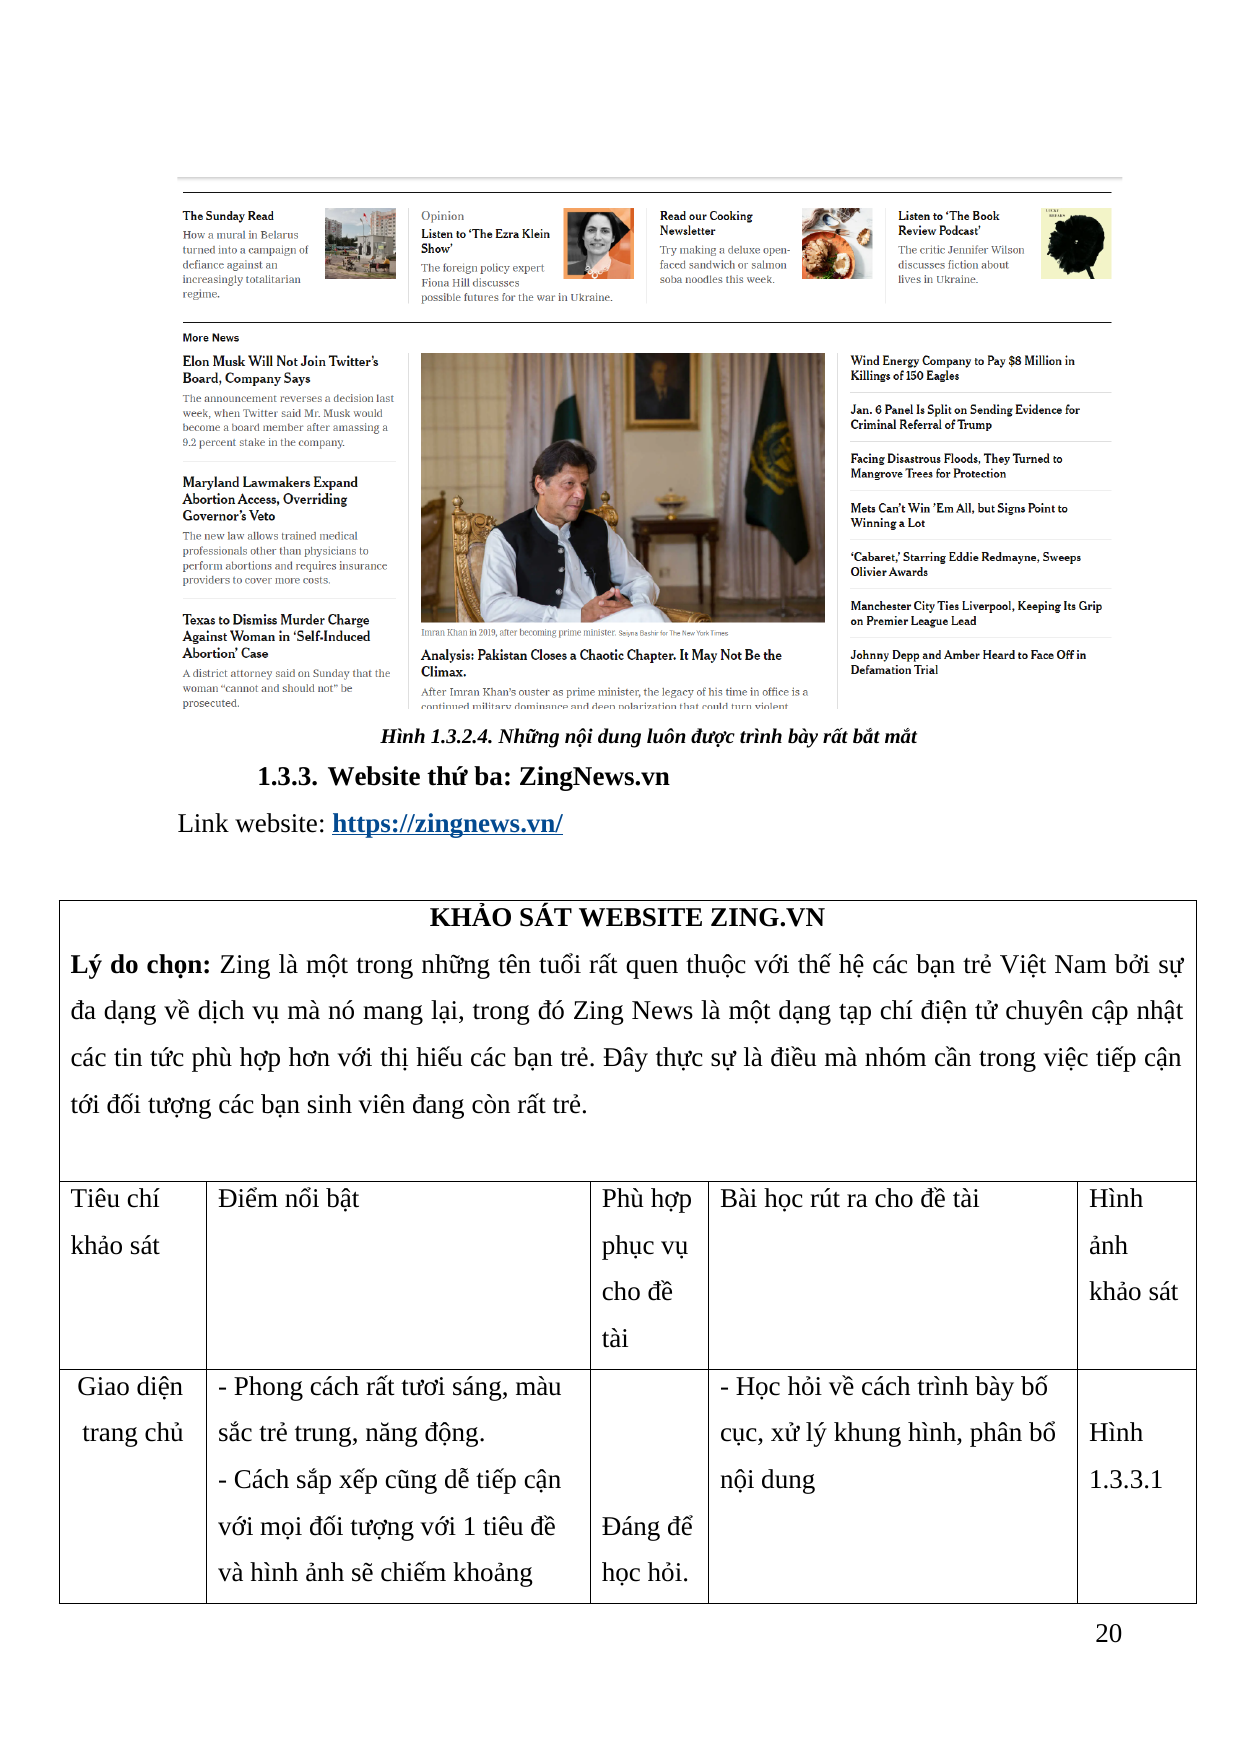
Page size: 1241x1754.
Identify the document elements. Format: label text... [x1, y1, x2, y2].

table_cell Đáng để học hỏi. [591, 1370, 708, 1603]
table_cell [709, 1370, 1077, 1603]
table_cell Hình 1.3.3.1 [1078, 1370, 1196, 1603]
text Hình 1.3.2.4. Những nội dung luôn được trình bày rất bắt mắt [177, 724, 1122, 748]
text Link website: https://zingnews.vn/ [177, 807, 1122, 838]
table_header KHẢO SÁT WEBSITE ZING.VN Lý do chọn: Zing là một trong những tên tuổi rất quen thuộc với thế hệ các bạn trẻ Việt Nam bởi sự đa dạng về dịch vụ mà nó mang lại, trong đó Zing News là một dạng tạp chí điện tử chuyên cập nhật các tin tức phù hợp hơn với thị hiếu các bạn trẻ. Đây thực sự là điều mà nhóm cần trong việc tiếp cận tới đối tượng các bạn sinh viên đang còn rất trẻ. [60, 901, 1196, 1181]
picture [177, 177, 1123, 709]
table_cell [207, 1370, 590, 1603]
table_cell Giao diện trang chủ [60, 1370, 206, 1603]
table_cell Tiêu chí khảo sát [60, 1182, 206, 1369]
subtitle Website thứ ba: ZingNews.vn [257, 760, 1018, 791]
table_cell Phù hợp phục vụ cho đề tài [591, 1182, 708, 1369]
table_cell Điểm nổi bật [207, 1182, 590, 1369]
table_cell Hình ảnh khảo sát [1078, 1182, 1196, 1369]
table_cell Bài học rút ra cho đề tài [709, 1182, 1077, 1369]
